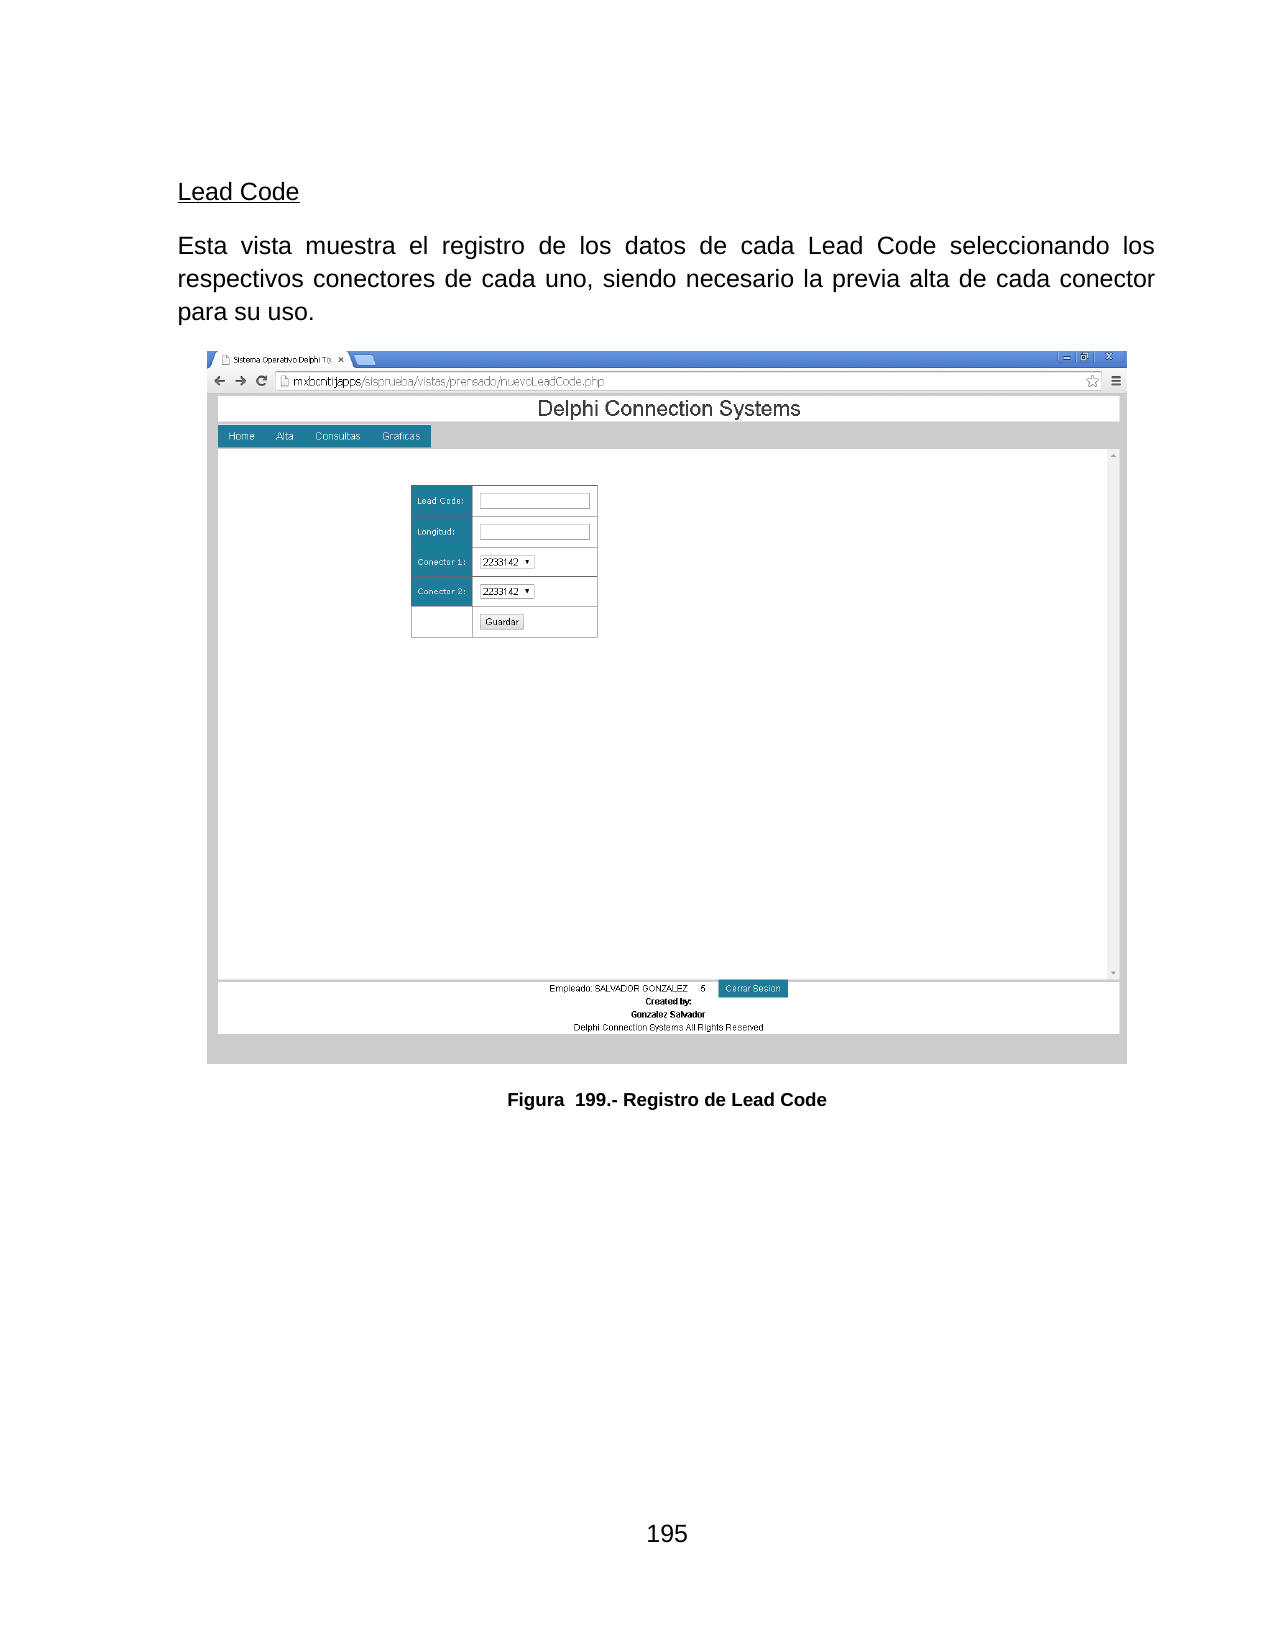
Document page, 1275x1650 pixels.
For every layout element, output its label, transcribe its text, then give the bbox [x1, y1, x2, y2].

picture [207, 351, 1127, 1064]
text Esta vista muestra el registro de los datos de cada Lead Code seleccionando los respectivos conectores de cada uno, siendo necesario la previa alta de cada conector para su uso. [177, 231, 1157, 326]
text Lead Code [177, 177, 1157, 206]
